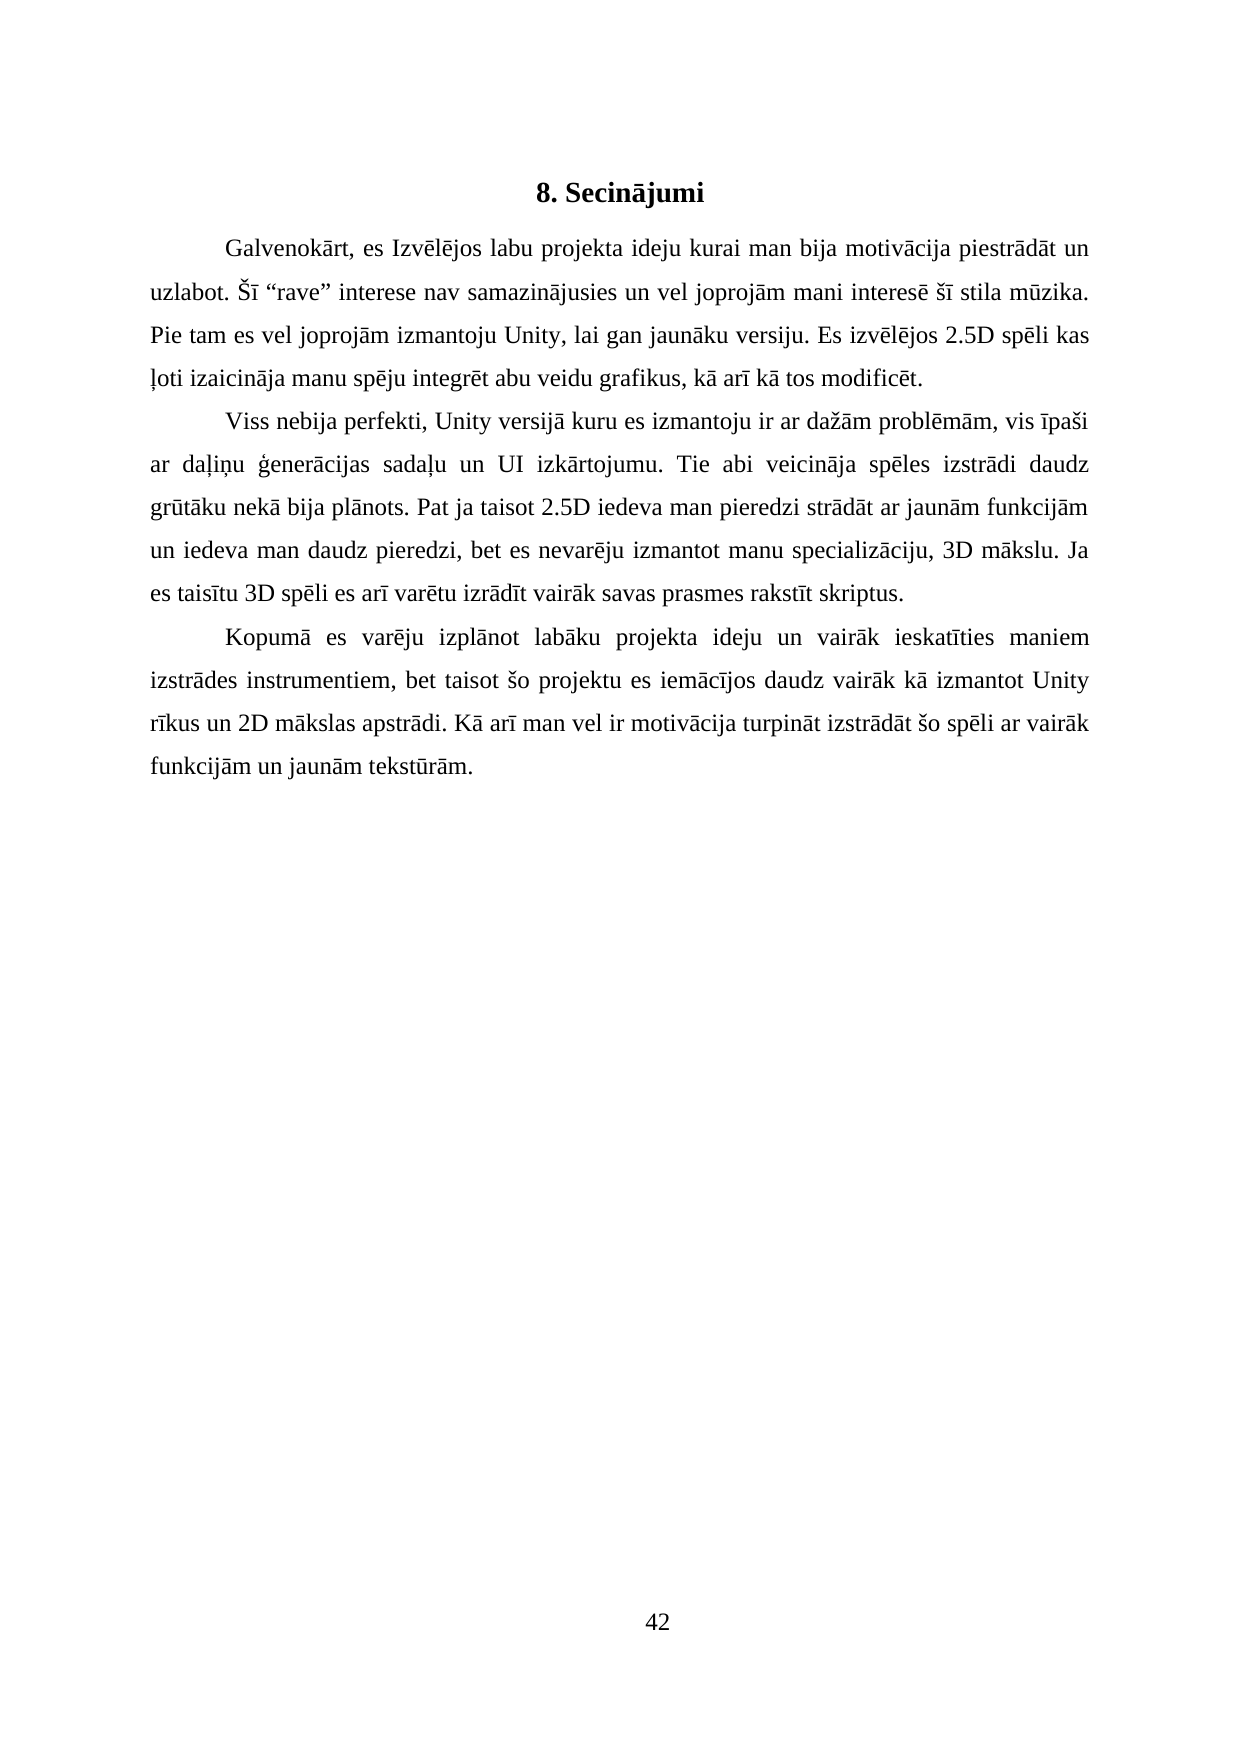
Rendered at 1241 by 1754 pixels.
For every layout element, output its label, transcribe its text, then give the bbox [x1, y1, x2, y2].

text Viss nebija perfekti, Unity versijā kuru es izmantoju ir ar dažām problēmām, vis īpaši ar daļiņu ģenerācijas sadaļu un UI izkārtojumu. Tie abi veicināja spēles izstrādi daudz grūtāku nekā bija plānots. Pat ja taisot 2.5D iedeva man pieredzi strādāt ar jaunām funkcijām un iedeva man daudz pieredzi, bet es nevarēju izmantot manu specializāciju, 3D mākslu. Ja es taisītu 3D spēli es arī varētu izrādīt vairāk savas prasmes rakstīt skriptus. [150, 406, 1090, 607]
text Galvenokārt, es Izvēlējos labu projekta ideju kurai man bija motivācija piestrādāt un uzlabot. Šī “rave” interese nav samazinājusies un vel joprojām mani interesē šī stila mūzika. Pie tam es vel joprojām izmantoju Unity, lai gan jaunāku versiju. Es izvēlējos 2.5D spēli kas ļoti izaicināja manu spēju integrēt abu veidu grafikus, kā arī kā tos modificēt. [150, 233, 1090, 392]
text Kopumā es varēju izplānot labāku projekta ideju un vairāk ieskatīties maniem izstrādes instrumentiem, bet taisot šo projektu es iemācījos daudz vairāk kā izmantot Unity rīkus un 2D mākslas apstrādi. Kā arī man vel ir motivācija turpināt izstrādāt šo spēli ar vairāk funkcijām un jaunām tekstūrām. [150, 622, 1090, 780]
subtitle 8. Secinājumi [150, 175, 1090, 208]
